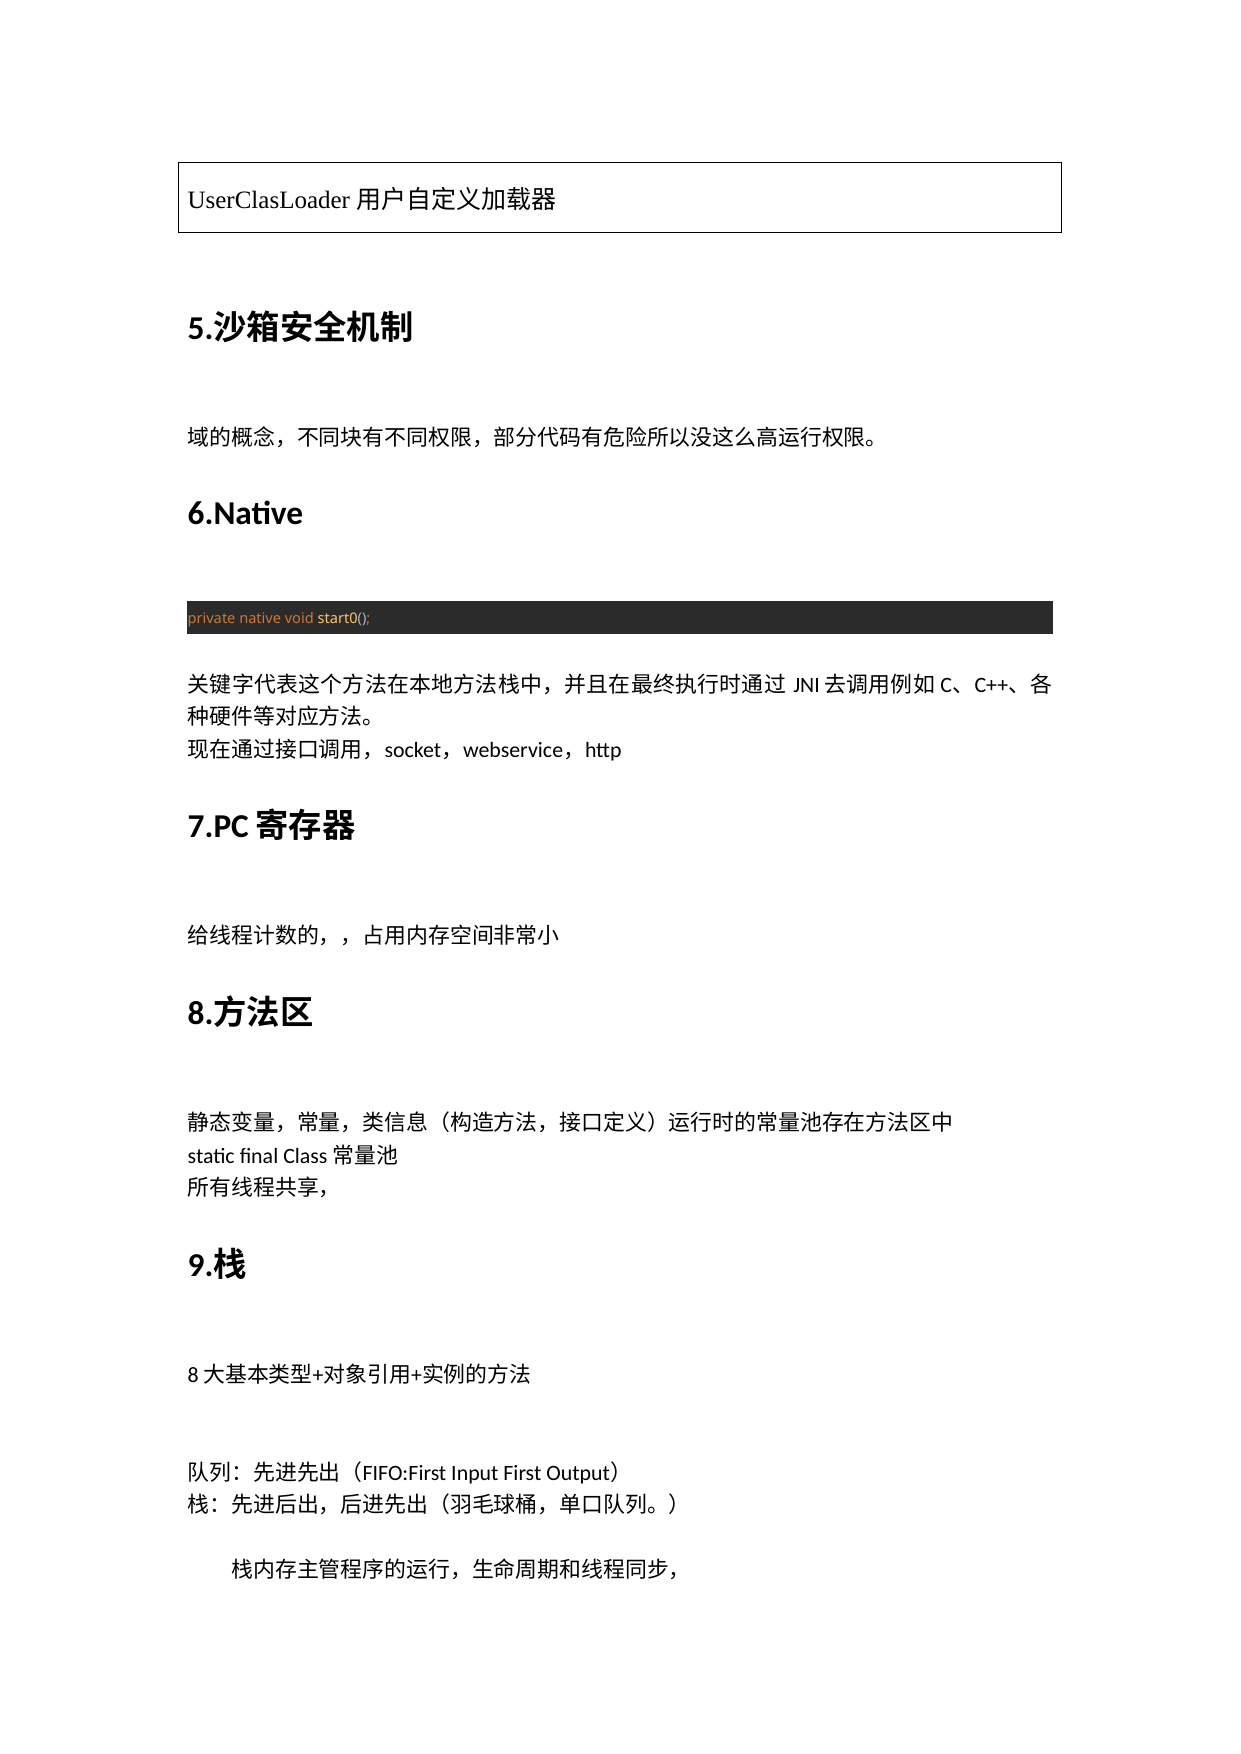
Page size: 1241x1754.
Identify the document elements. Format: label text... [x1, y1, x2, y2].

subtitle 7.PC寄存器 [187, 791, 1053, 856]
text 关键字代表这个方法在本地方法栈中，并且在最终执行时通过JNI去调用例如C、C++、各种硬件等对应方法。 [187, 666, 1053, 731]
text private native void start0(); [187, 601, 1053, 634]
text 栈：先进后出，后进先出（羽毛球桶，单口队列。） [187, 1487, 1053, 1519]
subtitle 6.Native [187, 479, 1053, 544]
text 栈内存主管程序的运行，生命周期和线程同步， [231, 1552, 1053, 1584]
subtitle 8.方法区 [187, 978, 1053, 1043]
text 所有线程共享， [187, 1170, 1053, 1202]
text 域的概念，不同块有不同权限，部分代码有危险所以没这么高运行权限。 [187, 420, 1053, 452]
text 现在通过接口调用，socket，webservice，http [187, 731, 1053, 764]
text UserClasLoader 用户自定义加载器 [179, 163, 1061, 232]
subtitle 5.沙箱安全机制 [187, 293, 1053, 358]
text 给线程计数的，，占用内存空间非常小 [187, 918, 1053, 951]
subtitle 9.栈 [187, 1229, 1053, 1294]
text 队列：先进先出（FIFO:First Input First Output） [187, 1454, 1053, 1487]
text 8大基本类型+对象引用+实例的方法 [187, 1357, 1053, 1389]
text 静态变量，常量，类信息（构造方法，接口定义）运行时的常量池存在方法区中 [187, 1105, 1053, 1137]
text static final Class 常量池 [187, 1137, 1053, 1170]
